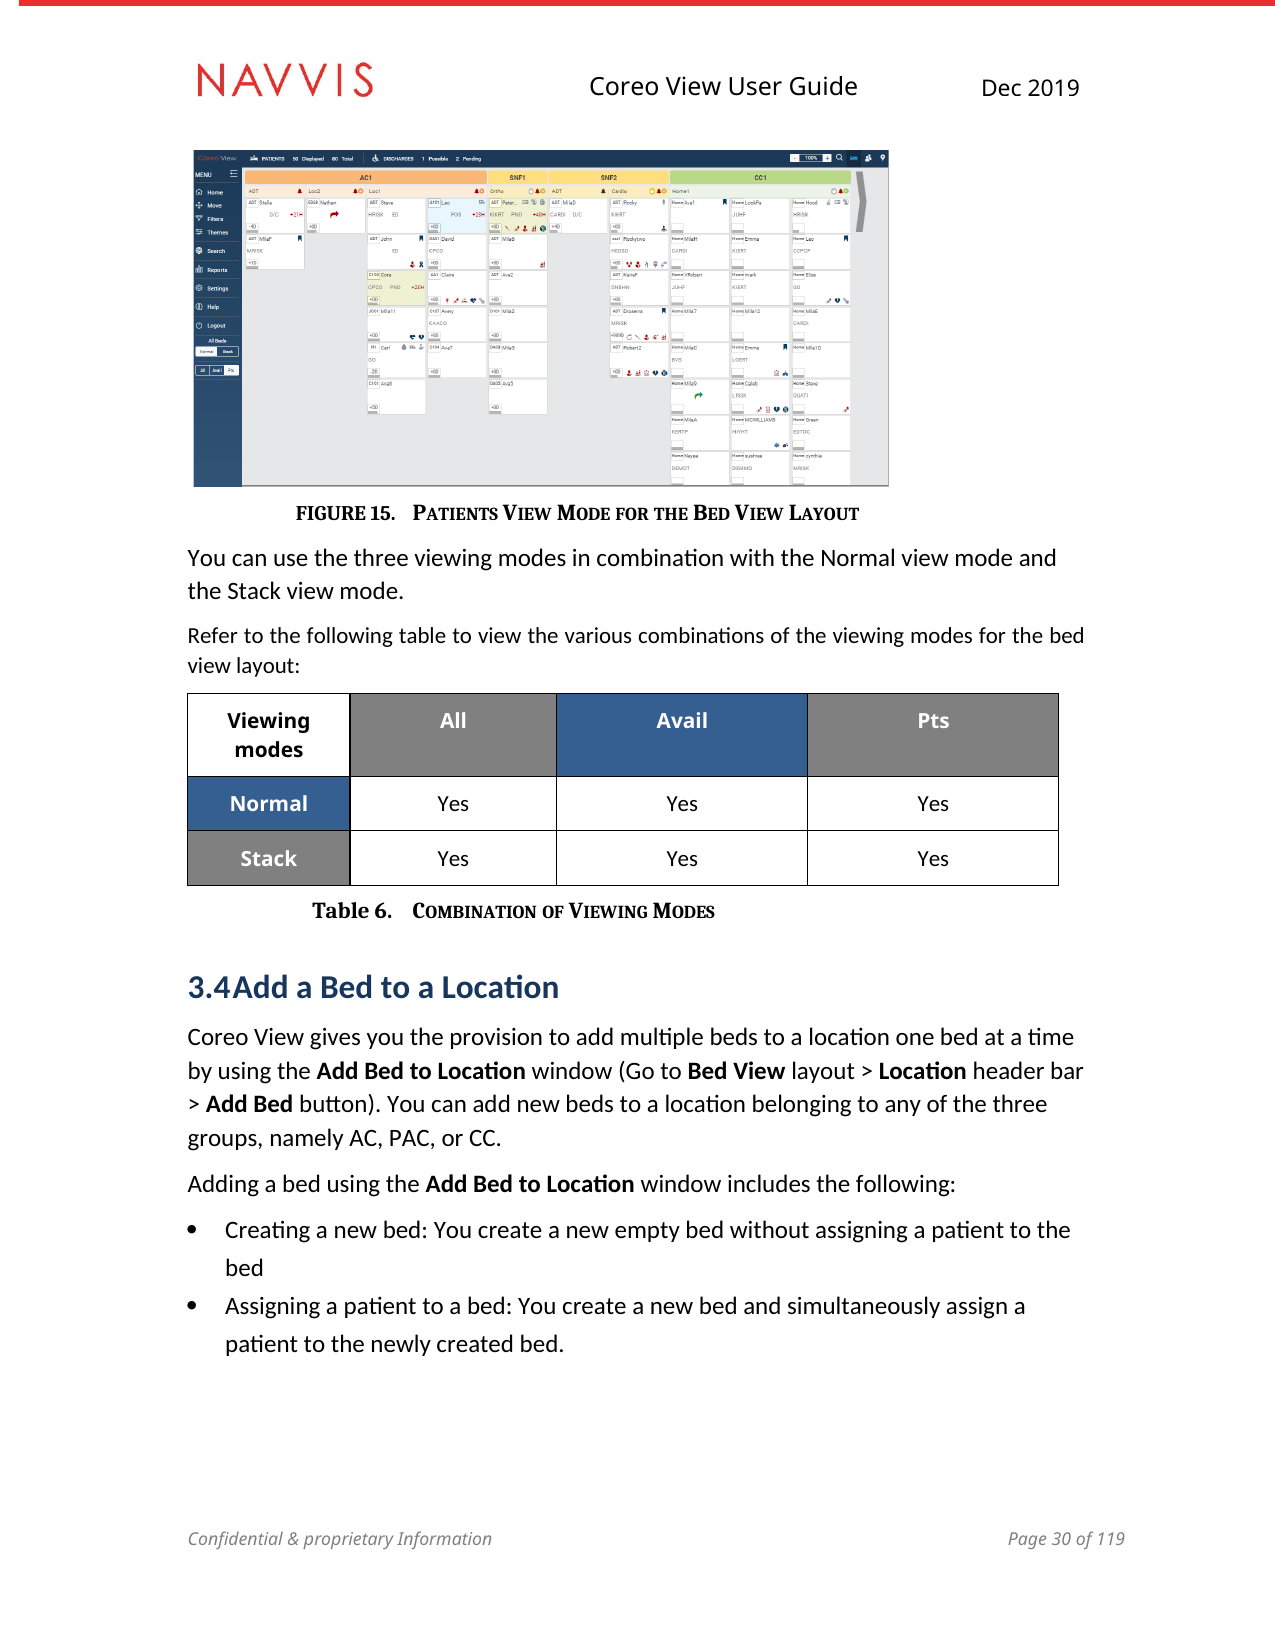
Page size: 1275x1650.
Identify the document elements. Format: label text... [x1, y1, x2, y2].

table_cell Stack [188, 831, 349, 885]
picture [193, 150, 889, 487]
text Refer to the following table to view the various combinations of the viewing modes for the bed view layout: [187, 622, 1087, 679]
table_cell Yes [557, 777, 807, 830]
table_cell Yes [351, 831, 556, 885]
table_cell Normal [188, 777, 349, 830]
table_header Avail [557, 694, 807, 776]
table_header Viewing modes [188, 694, 349, 776]
table_cell Yes [808, 831, 1058, 885]
subtitle Add a Bed to a Location [187, 966, 1087, 1007]
list Creating a new bed: You create a new empty bed without assigning a patient to the bed [187, 1214, 1087, 1283]
table_header Pts [808, 694, 1058, 776]
text Coreo View gives you the provision to add multiple beds to a location one bed at a time by using the Add Bed to Location window (Go to Bed View layout > Location header bar > Add Bed button). You can add new beds to a location belonging to any of the three groups, namely AC, PAC, or CC. [187, 1021, 1087, 1152]
table_cell Yes [351, 777, 556, 830]
table_header All [351, 694, 556, 776]
table_cell Yes [557, 831, 807, 885]
text You can use the three viewing modes in combination with the Normal view mode and the Stack view mode. [187, 542, 1087, 606]
text Adding a bed using the Add Bed to Location window includes the following: [187, 1168, 1087, 1198]
text Combination of Viewing Modes [312, 898, 1087, 924]
picture [187, 55, 383, 104]
text Patients View Mode for the Bed View Layout [296, 499, 1087, 526]
list Assigning a patient to a bed: You create a new bed and simultaneously assign a patient to the newly created bed. [187, 1290, 1087, 1359]
table_cell Yes [808, 777, 1058, 830]
